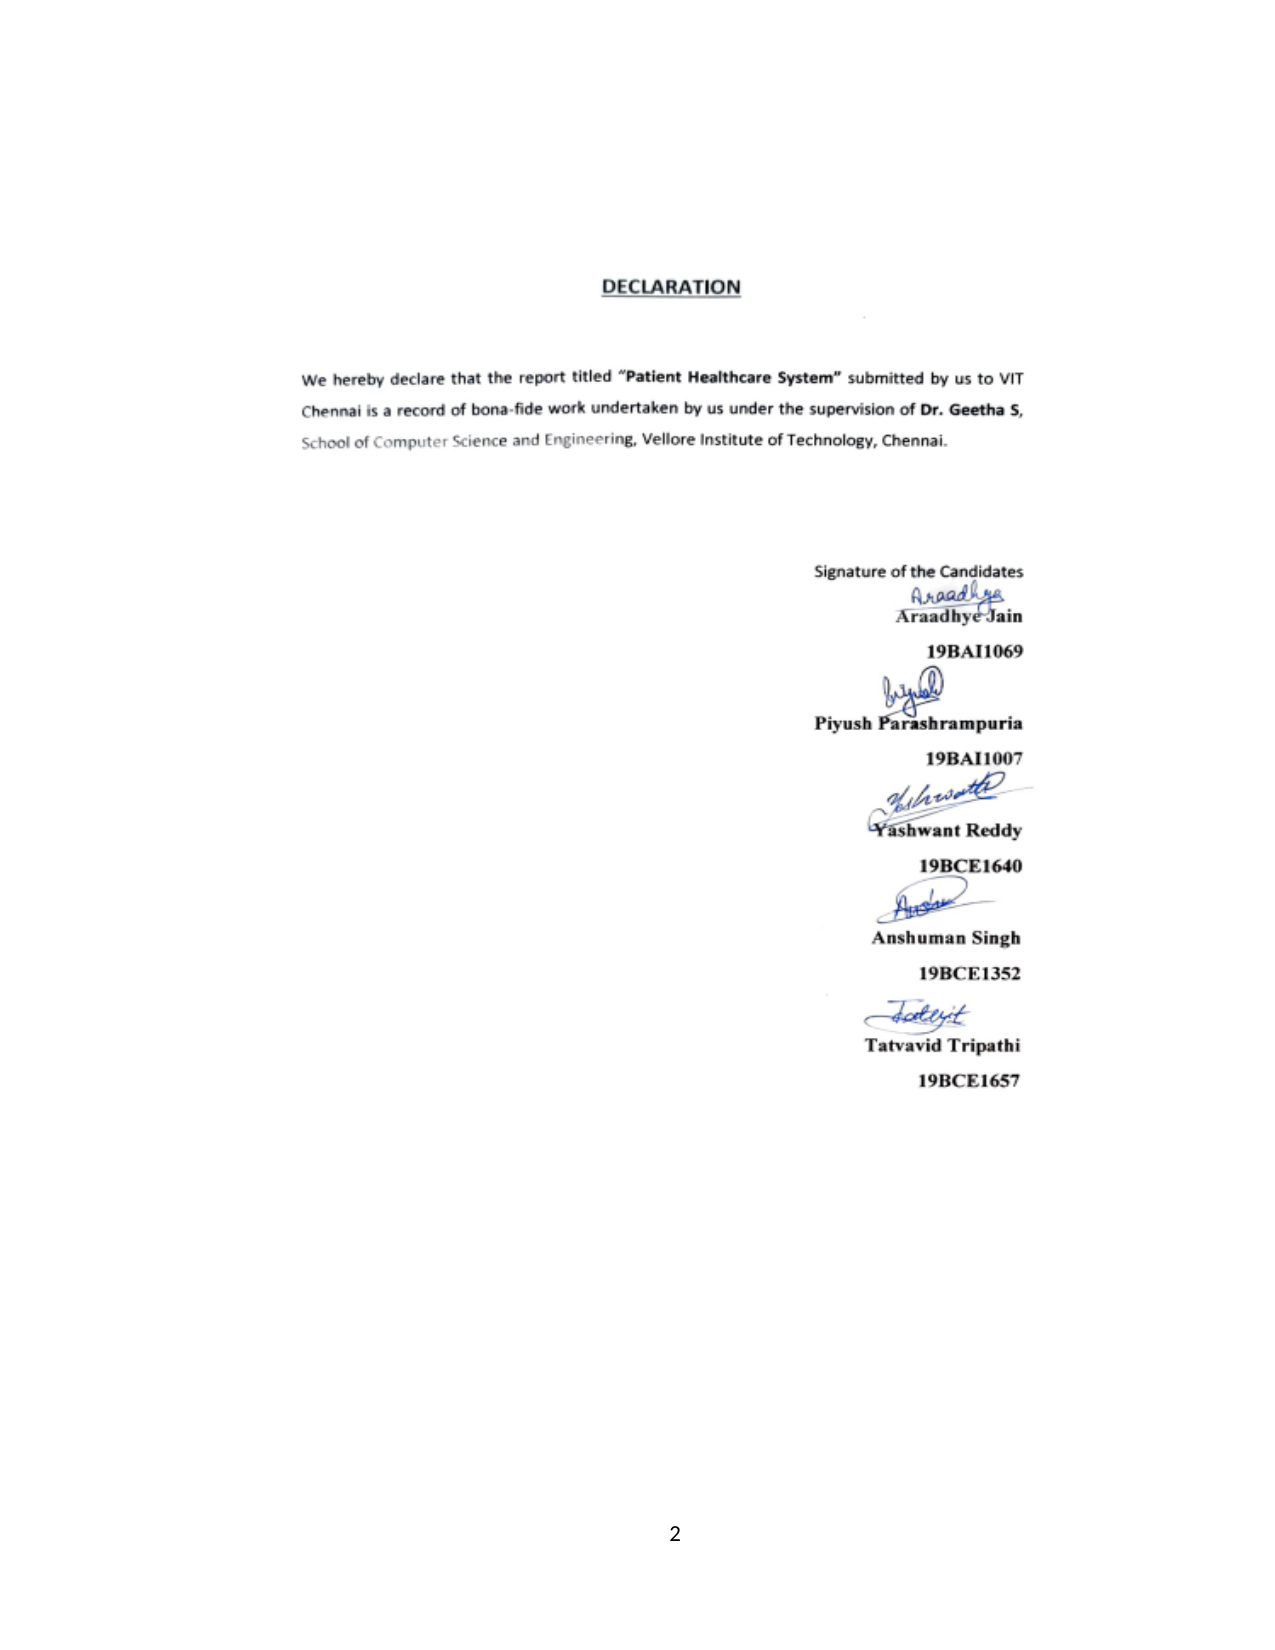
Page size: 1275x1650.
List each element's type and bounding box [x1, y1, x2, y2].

picture [238, 150, 1125, 1264]
